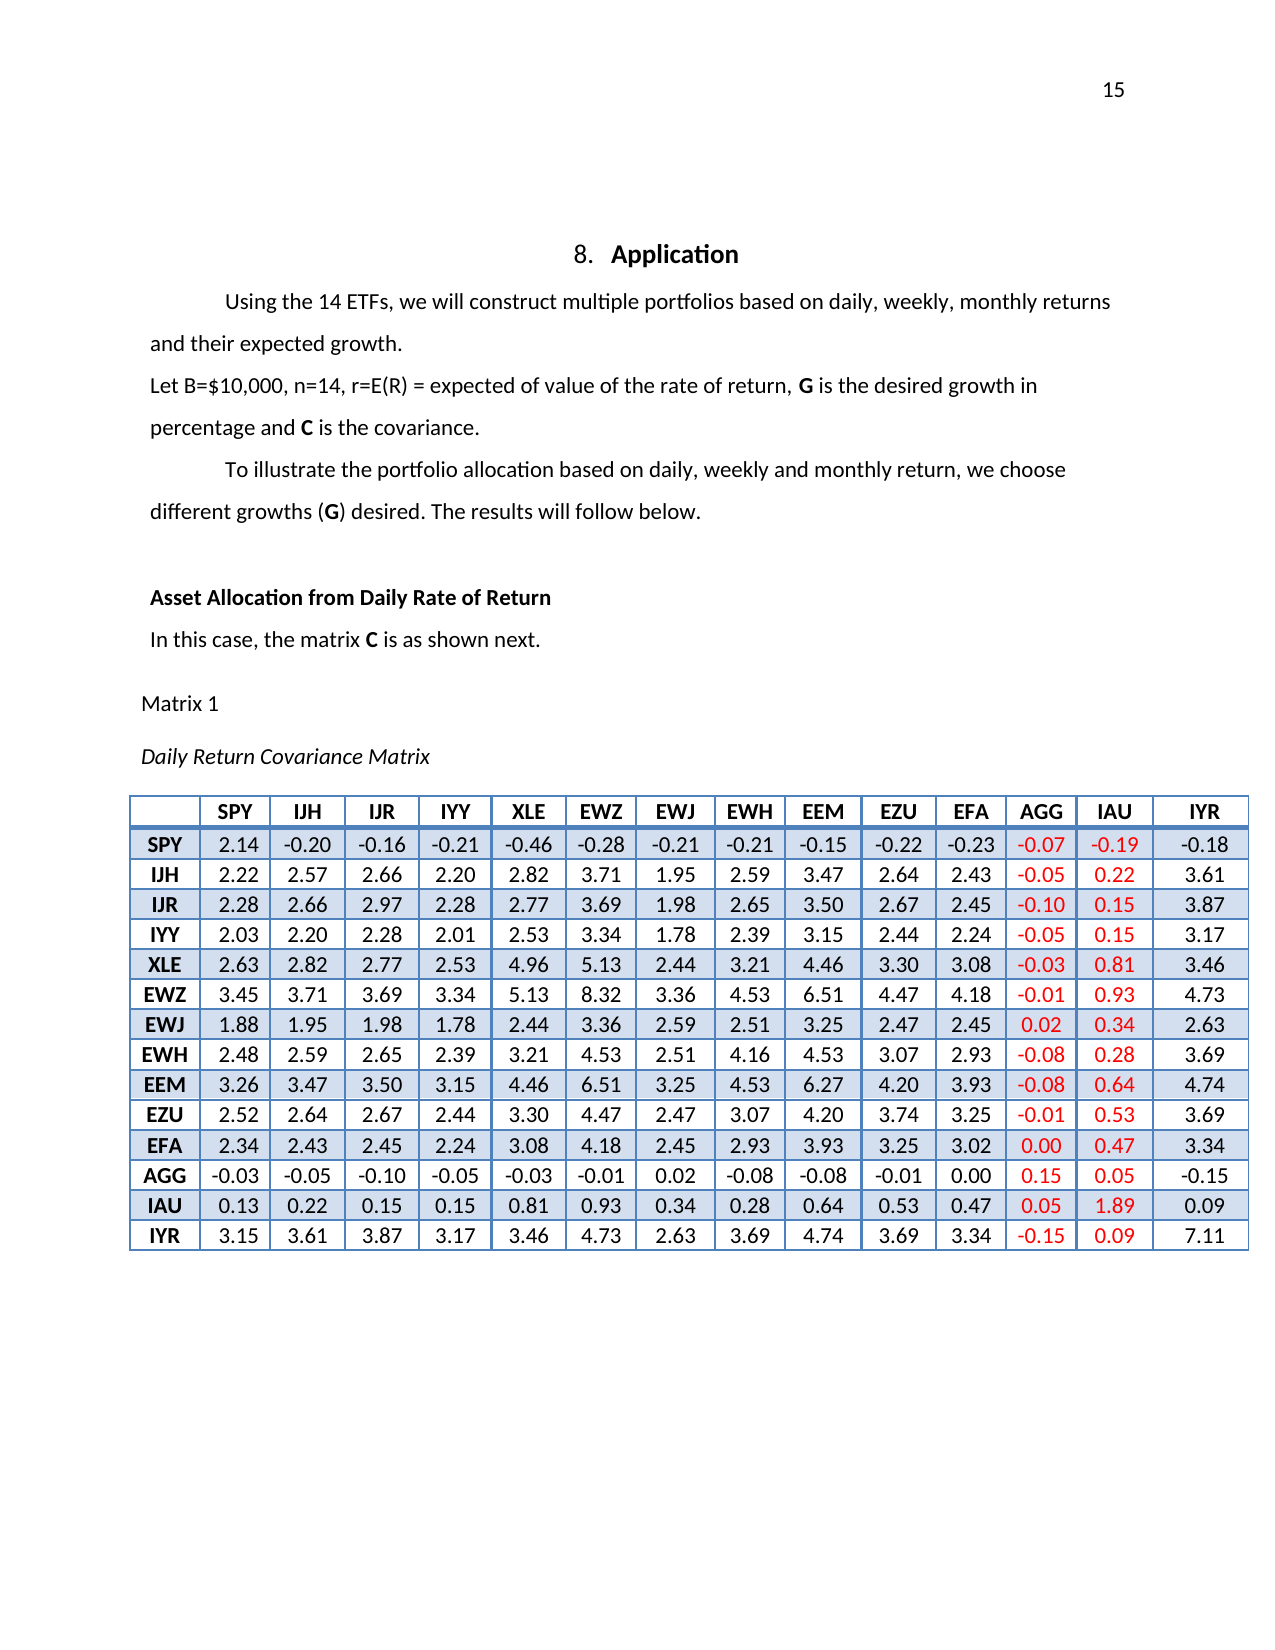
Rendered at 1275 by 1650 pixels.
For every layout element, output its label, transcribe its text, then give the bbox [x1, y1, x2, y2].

text Using the 14 ETFs, we will construct multiple portfolios based on daily, weekly, monthly returns and their expected growth. [150, 287, 1125, 357]
text In this case, the matrix C is as shown next. [150, 625, 1125, 653]
text To illustrate the portfolio allocation based on daily, weekly and monthly return, we choose different growths (G) desired. The results will follow below. [150, 455, 1125, 525]
list Application [187, 238, 1125, 271]
text Asset Allocation from Daily Rate of Return [150, 583, 1125, 611]
text Let B=$10,000, n=14, r=E(R) = expected of value of the rate of return, G is the desired growth in percentage and C is the covariance. [150, 371, 1125, 441]
